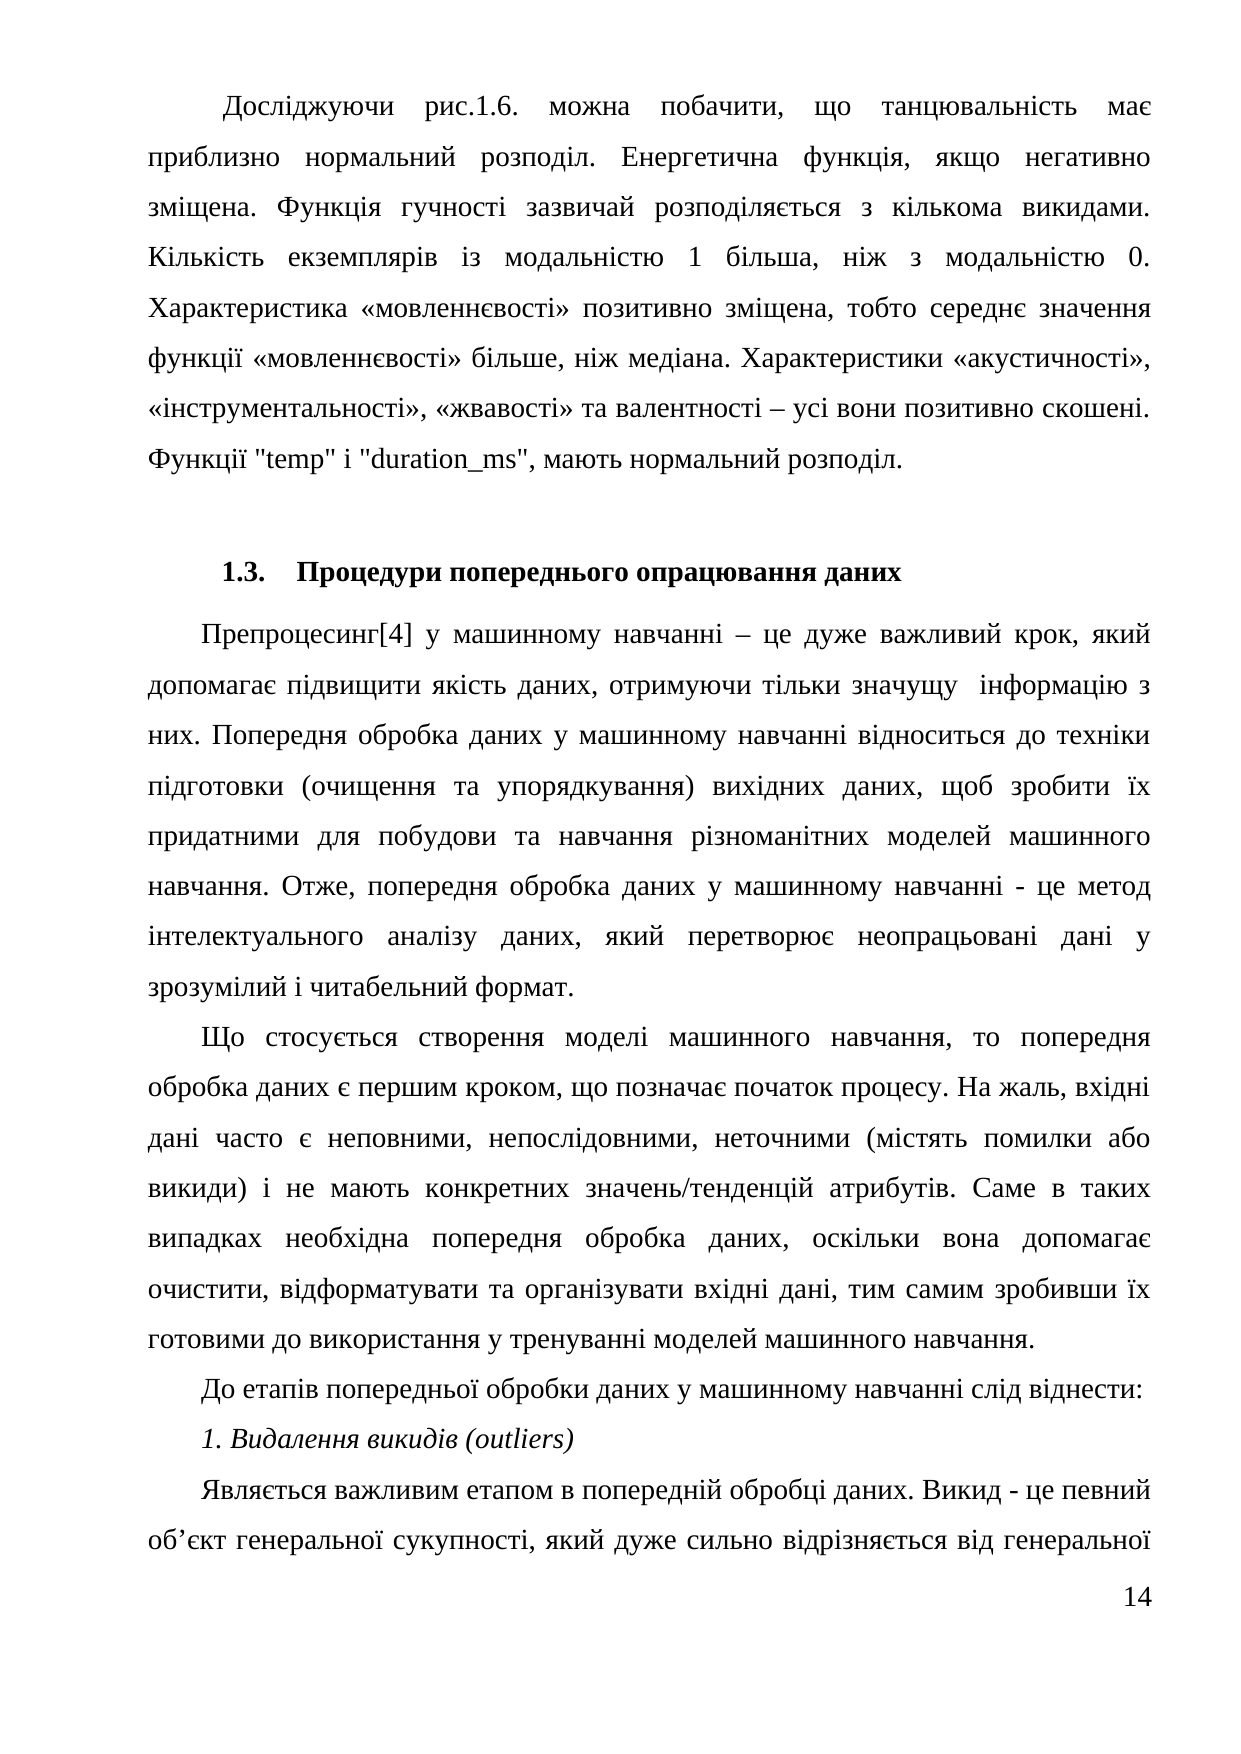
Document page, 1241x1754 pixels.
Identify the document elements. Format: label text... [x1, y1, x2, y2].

text Що стосується створення моделі машинного навчання, то попередня обробка даних є першим кроком, що позначає початок процесу. На жаль, вхідні дані часто є неповними, непослідовними, неточними (містять помилки або викиди) і не мають конкретних значень/тенденцій атрибутів. Саме в таких випадках необхідна попередня обробка даних, оскільки вона допомагає очистити, відформатувати та організувати вхідні дані, тим самим зробивши їх готовими до використання у тренуванні моделей машинного навчання. [148, 1019, 1152, 1354]
text До етапів попередньої обробки даних у машинному навчанні слід віднести: [148, 1371, 1152, 1405]
text Досліджуючи рис.1.6. можна побачити, що танцювальність має приблизно нормальний розподіл. Енергетична функція, якщо негативно зміщена. Функція гучності зазвичай розподіляється з кількома викидами. Кількість екземплярів із модальністю 1 більша, ніж з модальністю 0. Характеристика «мовленнєвості» позитивно зміщена, тобто середнє значення функції «мовленнєвості» більше, ніж медіана. Характеристики «акустичності», «інструментальності», «жвавості» та валентності – усі вони позитивно скошені. Функції "temp" і "duration_ms", мають нормальний розподіл. [148, 88, 1152, 474]
text 1. Видалення викидів (outliers) [148, 1422, 1152, 1455]
text Препроцесинг[4] у машинному навчанні – це дуже важливий крок, який допомагає підвищити якість даних, отримуючи тільки значущу інформацію з них. Попередня обробка даних у машинному навчанні відноситься до техніки підготовки (очищення та упорядкування) вихідних даних, щоб зробити їх придатними для побудови та навчання різноманітних моделей машинного навчання. Отже, попередня обробка даних у машинному навчанні - це метод інтелектуального аналізу даних, який перетворює неопрацьовані дані у зрозумілий і читабельний формат. [148, 617, 1152, 1002]
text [148, 1472, 1152, 1556]
subtitle Процедури попереднього опрацювання даних [221, 554, 1152, 587]
